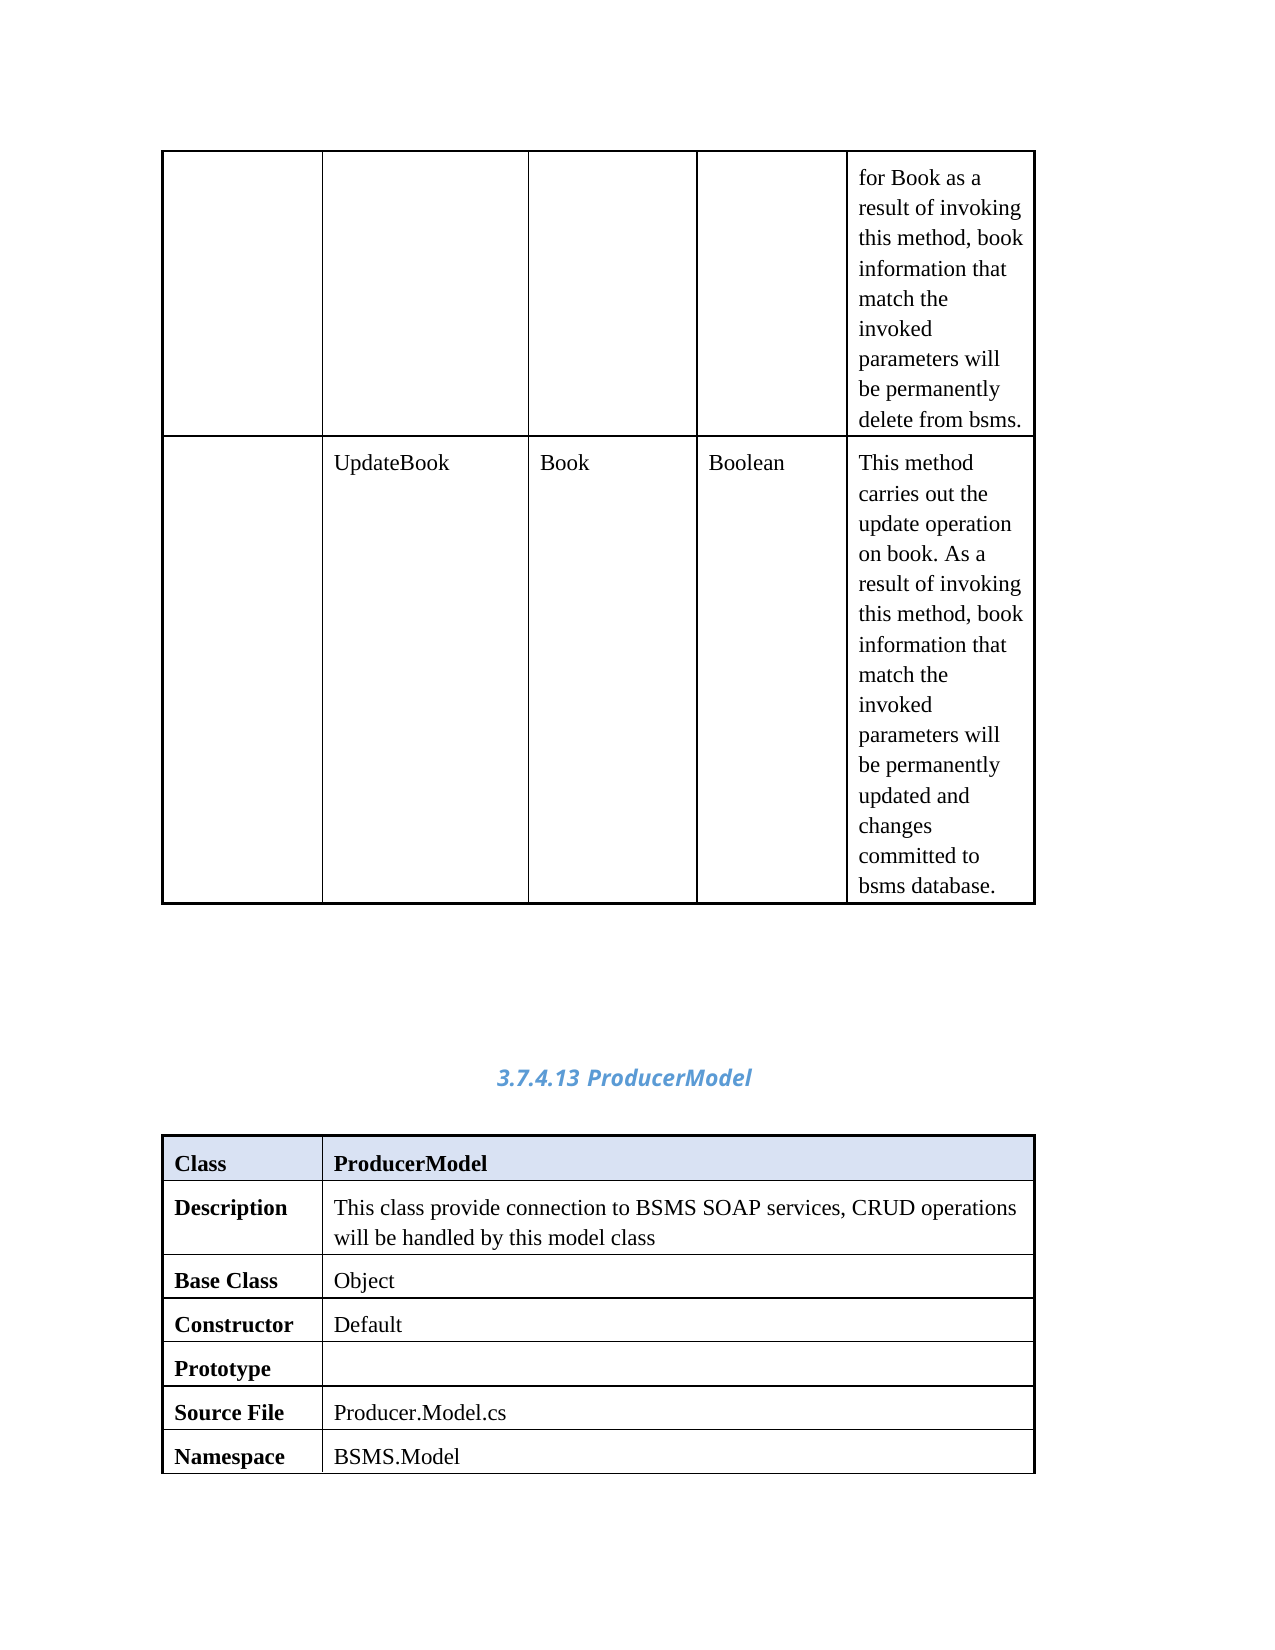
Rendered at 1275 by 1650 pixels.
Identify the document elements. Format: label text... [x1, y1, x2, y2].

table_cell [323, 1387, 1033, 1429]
subtitle ProducerModel [497, 1062, 1125, 1093]
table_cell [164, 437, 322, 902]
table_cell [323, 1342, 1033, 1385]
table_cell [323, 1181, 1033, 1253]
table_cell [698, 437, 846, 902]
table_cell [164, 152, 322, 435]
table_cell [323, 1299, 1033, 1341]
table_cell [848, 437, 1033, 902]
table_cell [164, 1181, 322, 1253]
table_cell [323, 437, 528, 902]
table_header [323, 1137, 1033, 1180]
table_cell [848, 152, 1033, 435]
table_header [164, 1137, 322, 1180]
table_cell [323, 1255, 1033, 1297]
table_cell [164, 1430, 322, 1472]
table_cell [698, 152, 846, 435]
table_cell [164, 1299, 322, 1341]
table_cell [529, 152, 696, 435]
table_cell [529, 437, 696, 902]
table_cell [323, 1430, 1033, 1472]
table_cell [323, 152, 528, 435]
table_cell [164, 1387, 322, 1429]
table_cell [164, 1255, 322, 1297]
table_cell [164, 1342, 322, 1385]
